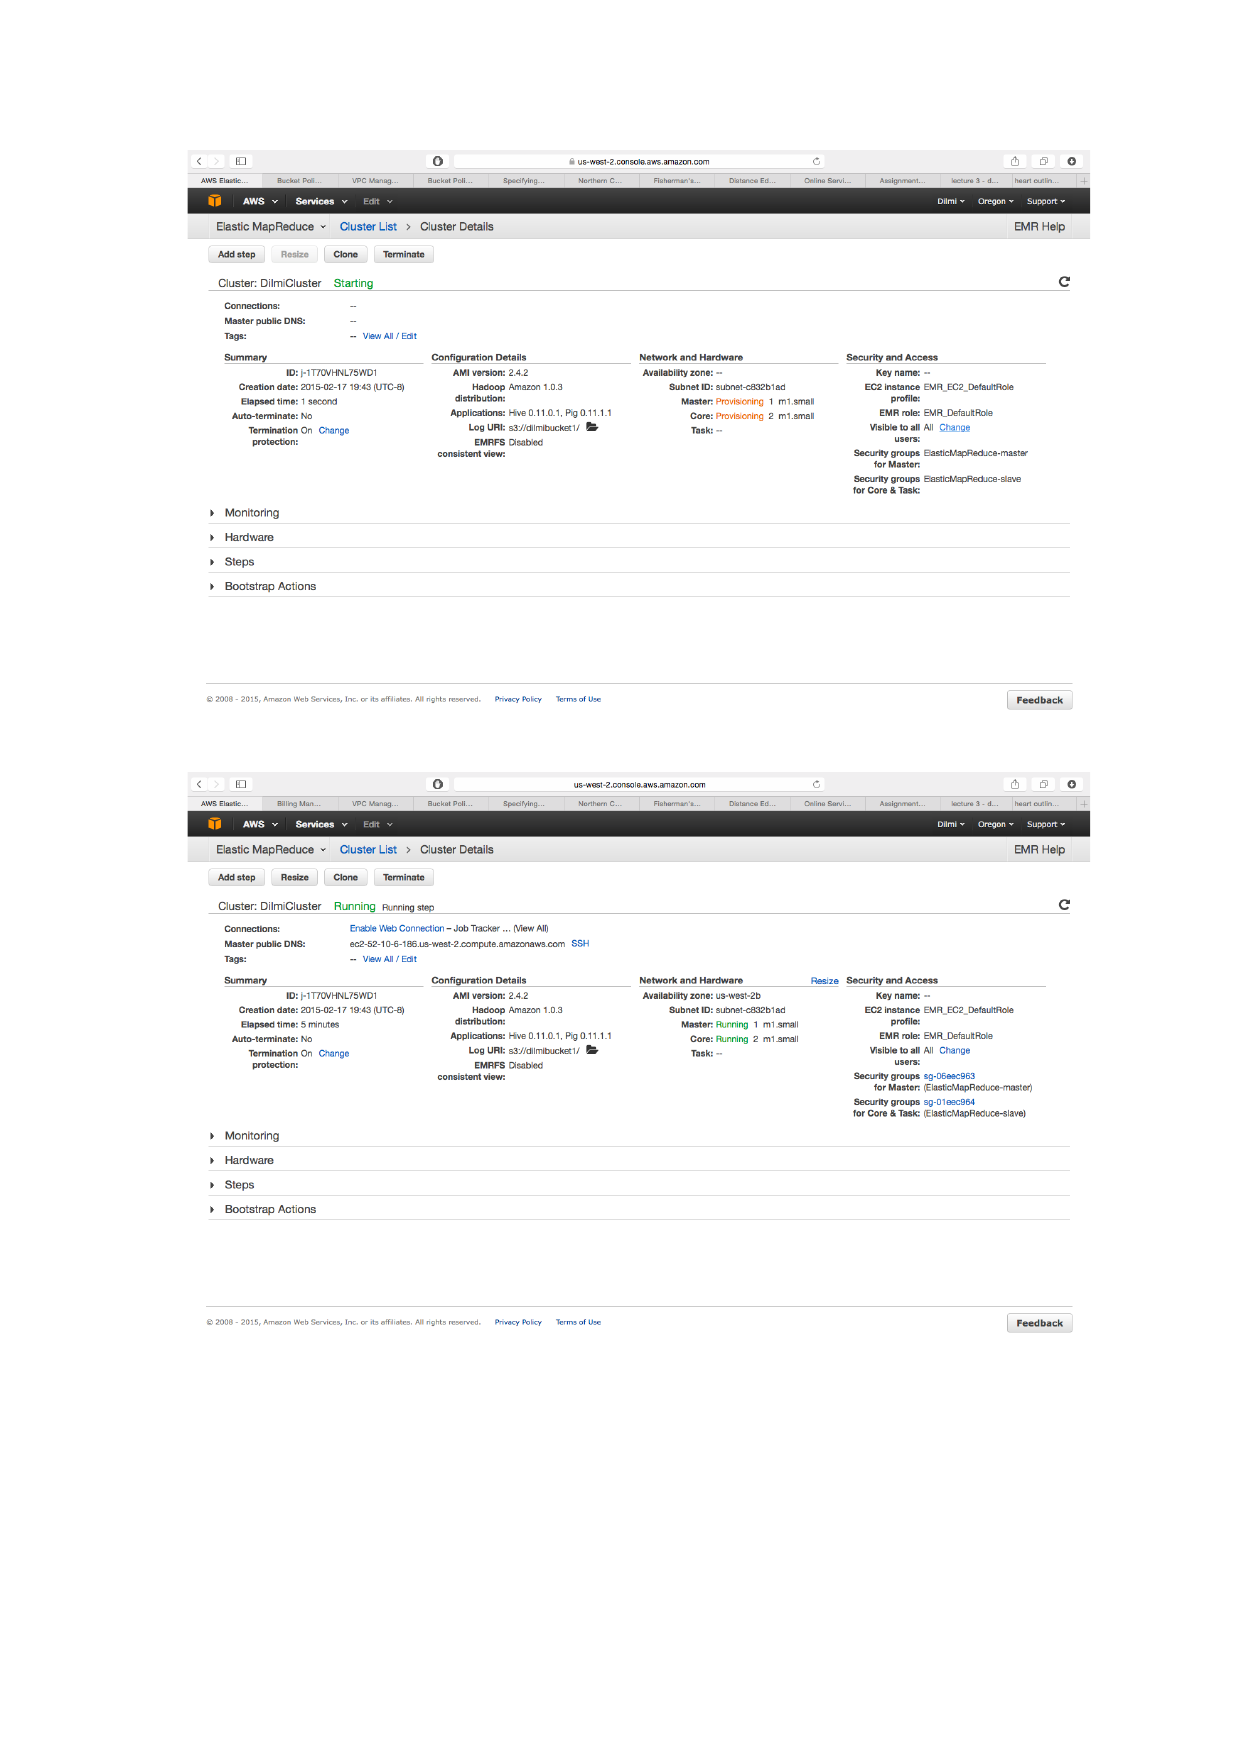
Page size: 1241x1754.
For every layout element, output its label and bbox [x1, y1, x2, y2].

picture [187, 772, 1091, 1338]
picture [187, 150, 1091, 715]
